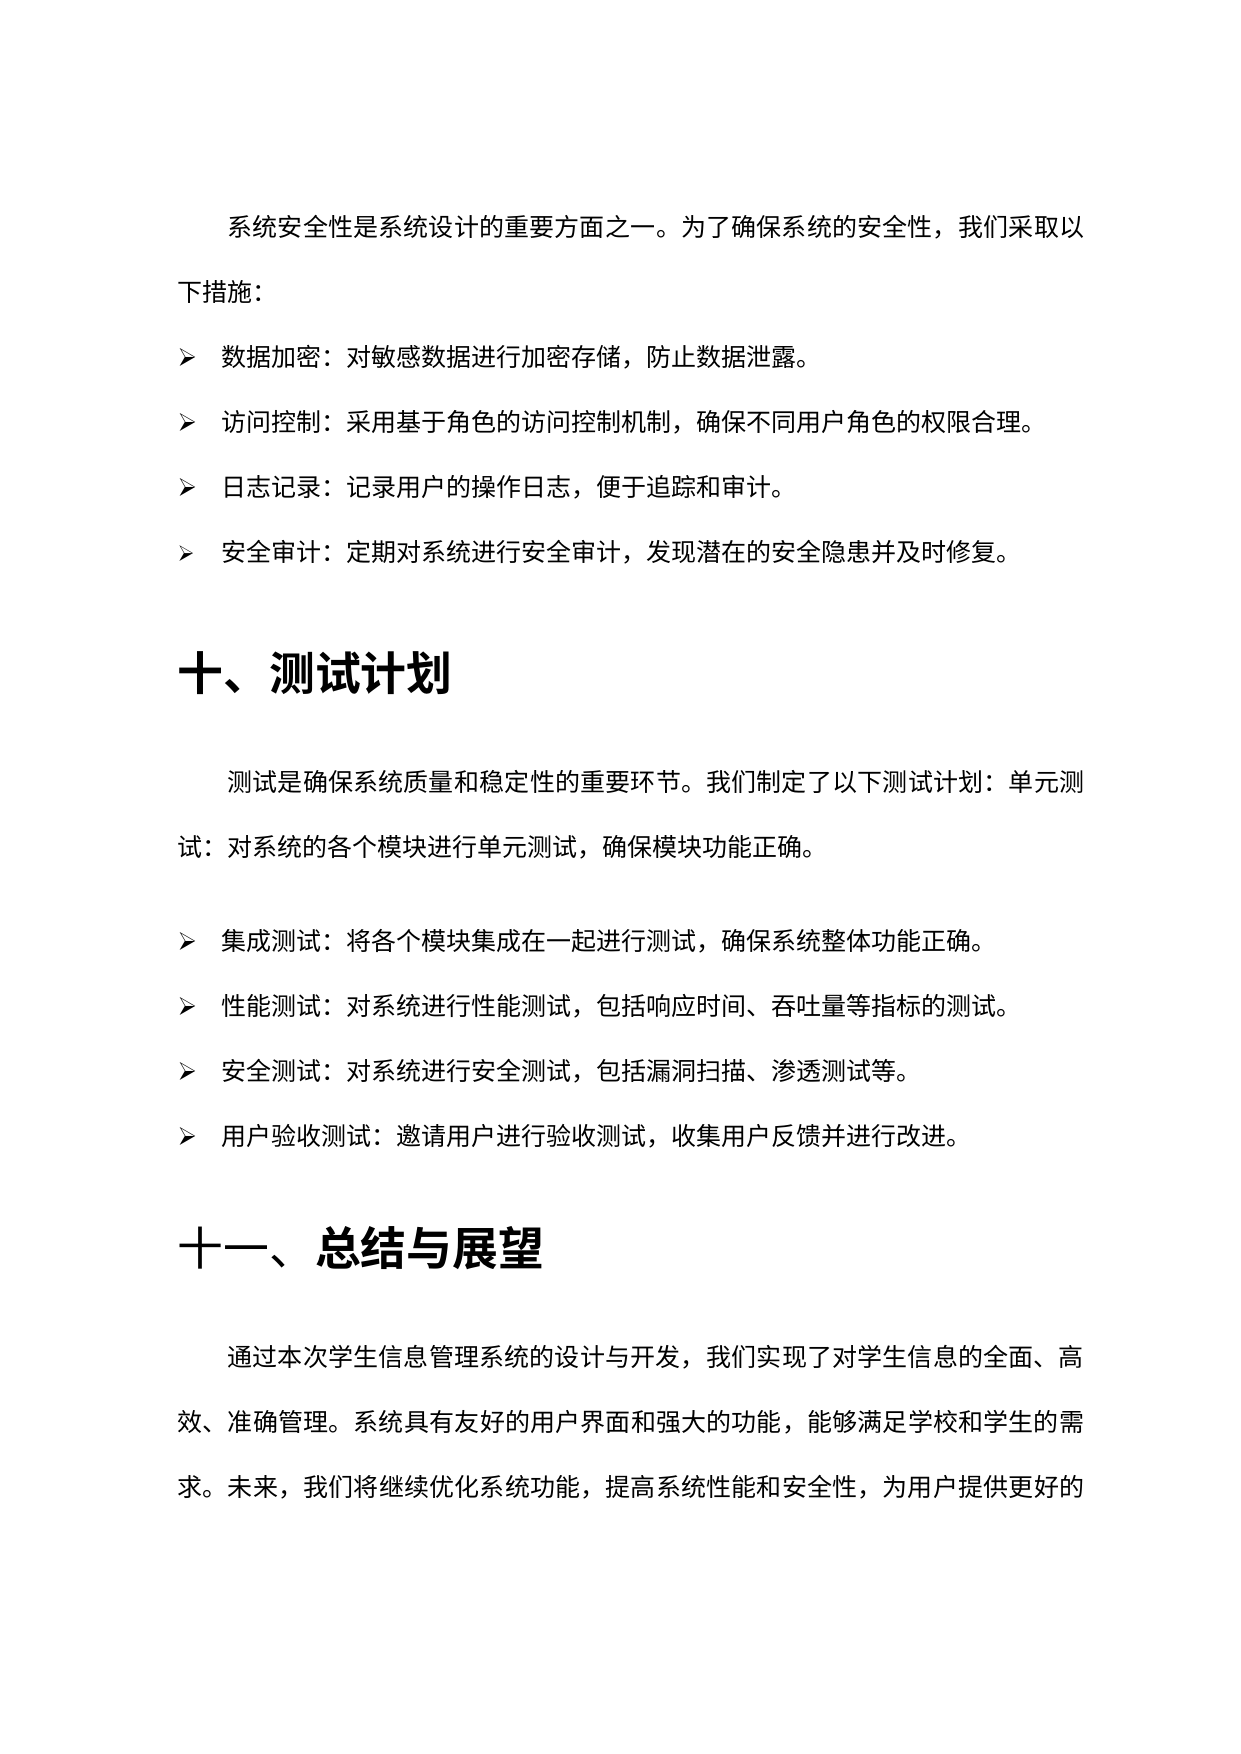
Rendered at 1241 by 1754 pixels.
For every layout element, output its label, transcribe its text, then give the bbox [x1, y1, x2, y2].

list 用户验收测试：邀请用户进行验收测试，收集用户反馈并进行改进。 [177, 1102, 1087, 1167]
list 系统安全性是系统设计的重要方面之一。为了确保系统的安全性，我们采取以下措施： [177, 193, 1087, 323]
list 日志记录：记录用户的操作日志，便于追踪和审计。 [177, 453, 1087, 518]
list 性能测试：对系统进行性能测试，包括响应时间、吞吐量等指标的测试。 [177, 972, 1087, 1037]
list 访问控制：采用基于角色的访问控制机制，确保不同用户角色的权限合理。 [177, 388, 1087, 453]
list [177, 1323, 1087, 1518]
list 测试是确保系统质量和稳定性的重要环节。我们制定了以下测试计划：单元测试：对系统的各个模块进行单元测试，确保模块功能正确。 [177, 748, 1087, 878]
list 集成测试：将各个模块集成在一起进行测试，确保系统整体功能正确。 [177, 907, 1087, 972]
list 总结与展望 [177, 1197, 1087, 1294]
list 安全审计：定期对系统进行安全审计，发现潜在的安全隐患并及时修复。 [177, 518, 1087, 583]
list 测试计划 [177, 622, 1087, 719]
list 安全测试：对系统进行安全测试，包括漏洞扫描、渗透测试等。 [177, 1037, 1087, 1102]
list 数据加密：对敏感数据进行加密存储，防止数据泄露。 [177, 323, 1087, 388]
